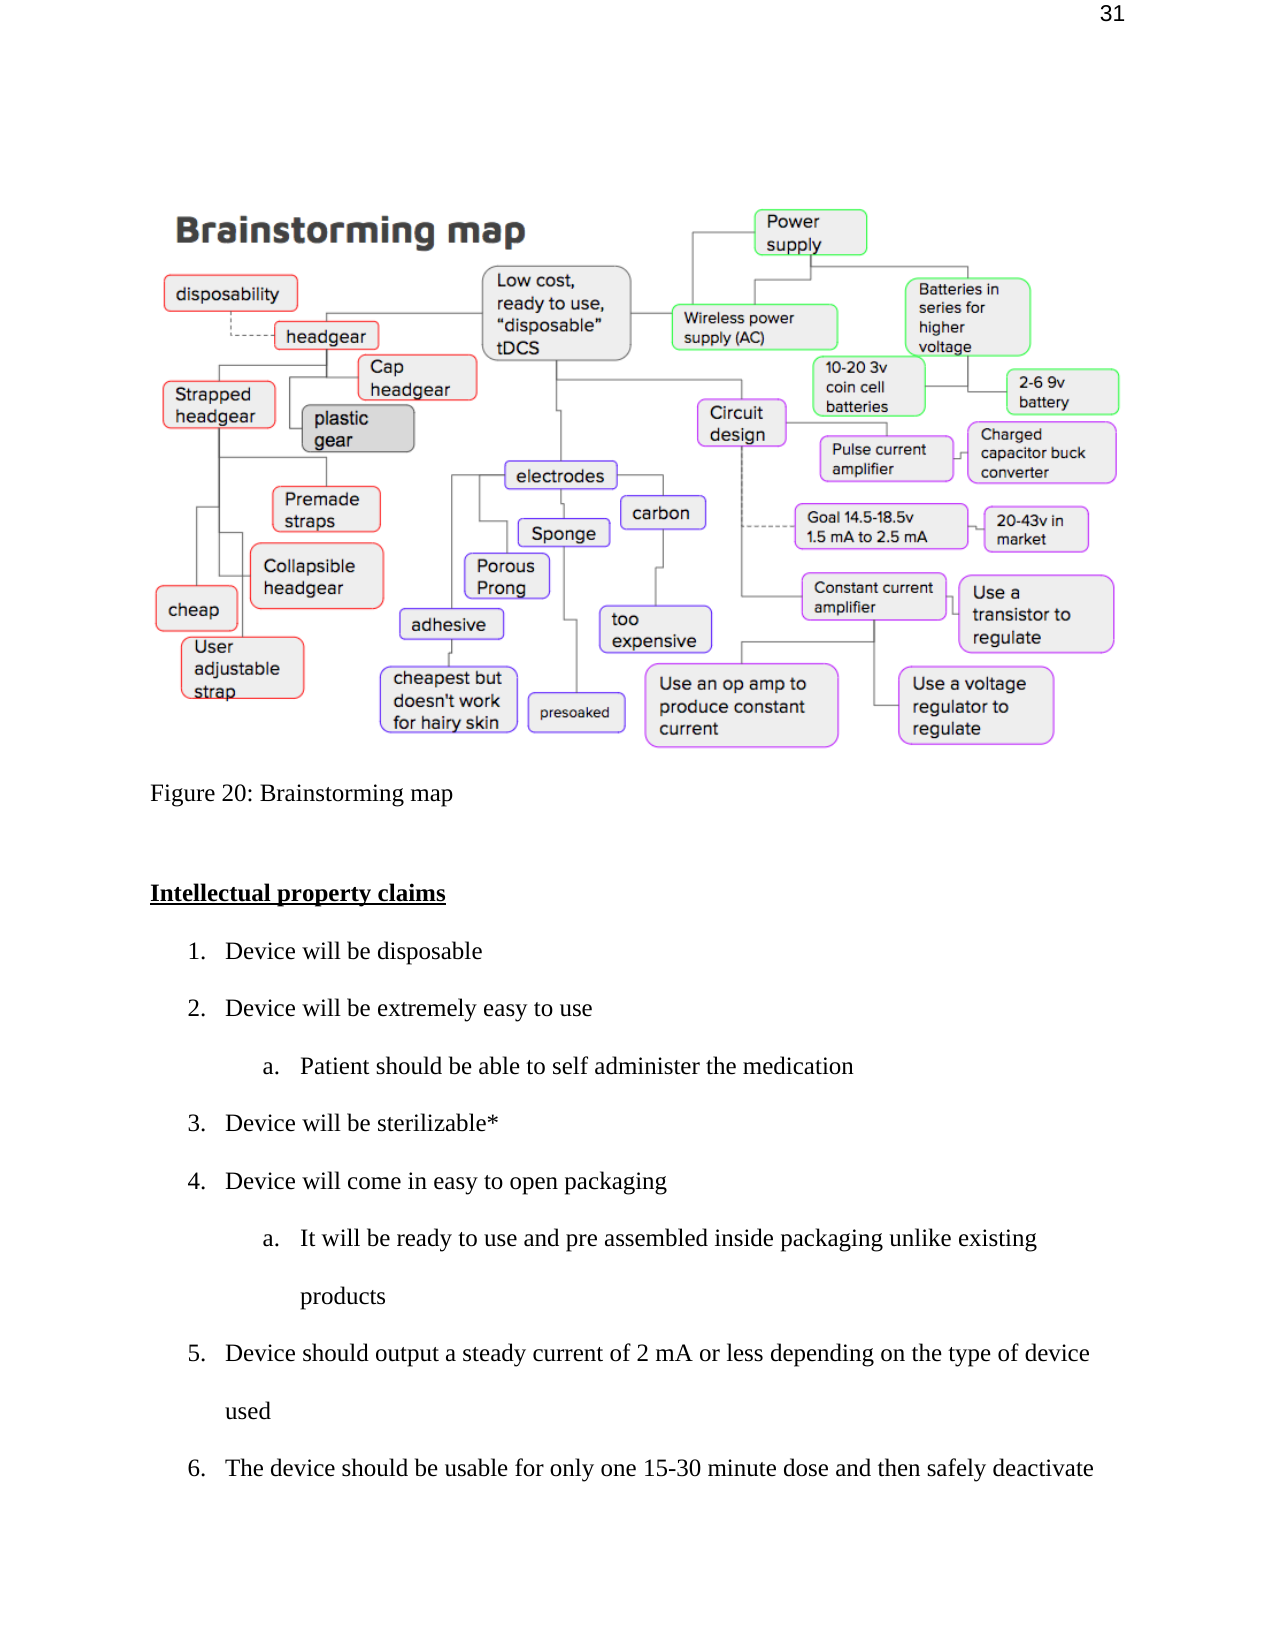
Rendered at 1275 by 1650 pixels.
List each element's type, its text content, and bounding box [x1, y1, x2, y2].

list Device will be sterilizable* [187, 1108, 1125, 1137]
text Figure 20: Brainstorming map [150, 778, 1125, 806]
list Device will be disposable [187, 936, 1125, 964]
picture [150, 207, 1125, 752]
list Device will be extremely easy to use [187, 993, 1125, 1022]
list Patient should be able to self administer the medication [262, 1051, 1125, 1079]
text Intellectual property claims [150, 878, 1125, 907]
list Device should output a steady current of 2 mA or less depending on the type of device used [187, 1338, 1125, 1424]
list It will be ready to use and pre assembled inside packaging unlike existing products [262, 1223, 1125, 1309]
list The device should be usable for only one 15-30 minute dose and then safely deactivate [187, 1453, 1125, 1482]
list Device will come in easy to open packaging [187, 1166, 1125, 1194]
